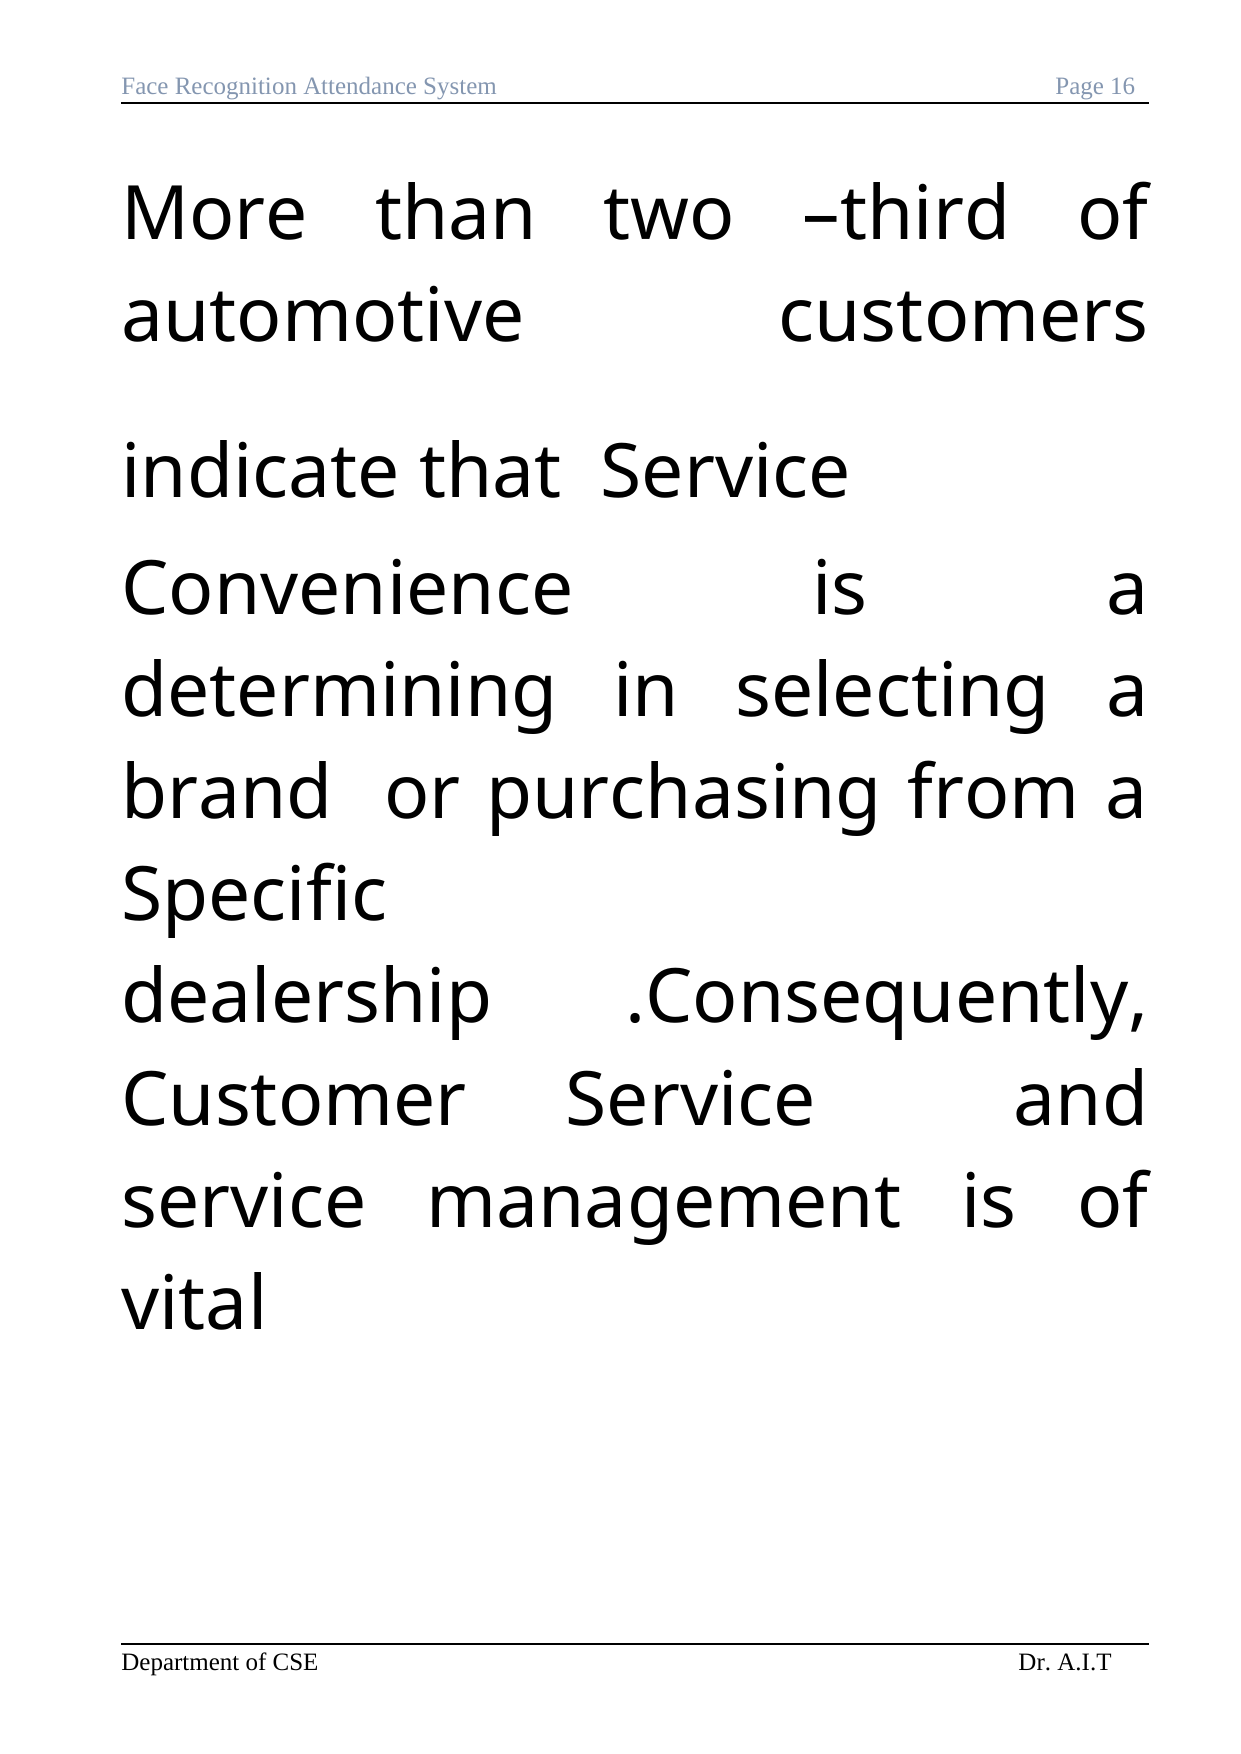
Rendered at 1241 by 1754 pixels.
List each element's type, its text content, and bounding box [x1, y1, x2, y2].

text Convenience is a determining in selecting a brand or purchasing from a Specific [121, 534, 1149, 943]
text dealership .Consequently, Customer Service and service management is of vital [121, 943, 1149, 1351]
text More than two –third of automotive customers indicate that Service [121, 159, 1149, 534]
